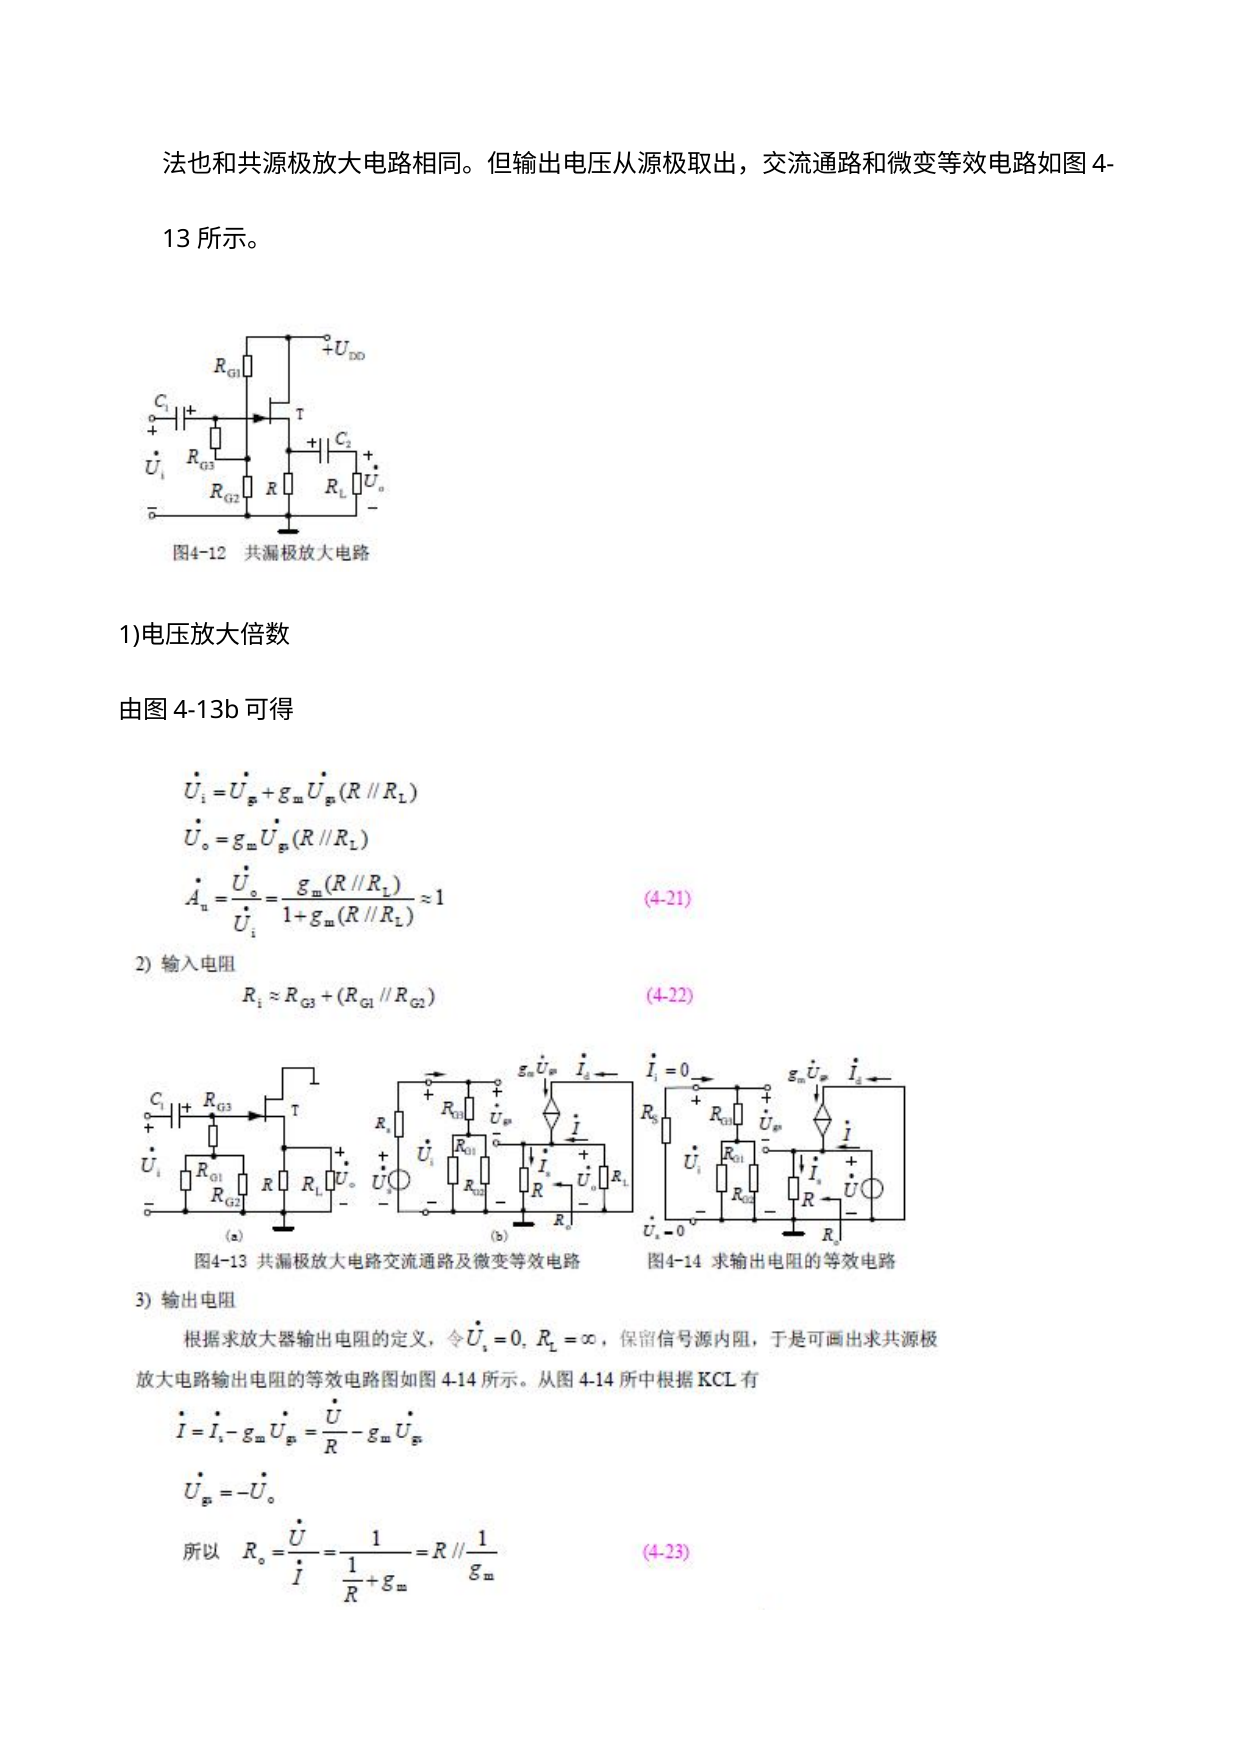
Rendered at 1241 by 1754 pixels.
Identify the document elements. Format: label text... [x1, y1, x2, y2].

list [118, 129, 1122, 269]
picture [118, 314, 448, 586]
picture [118, 758, 954, 1610]
list 电压放大倍数 由图4-13b可得 [118, 600, 1122, 740]
